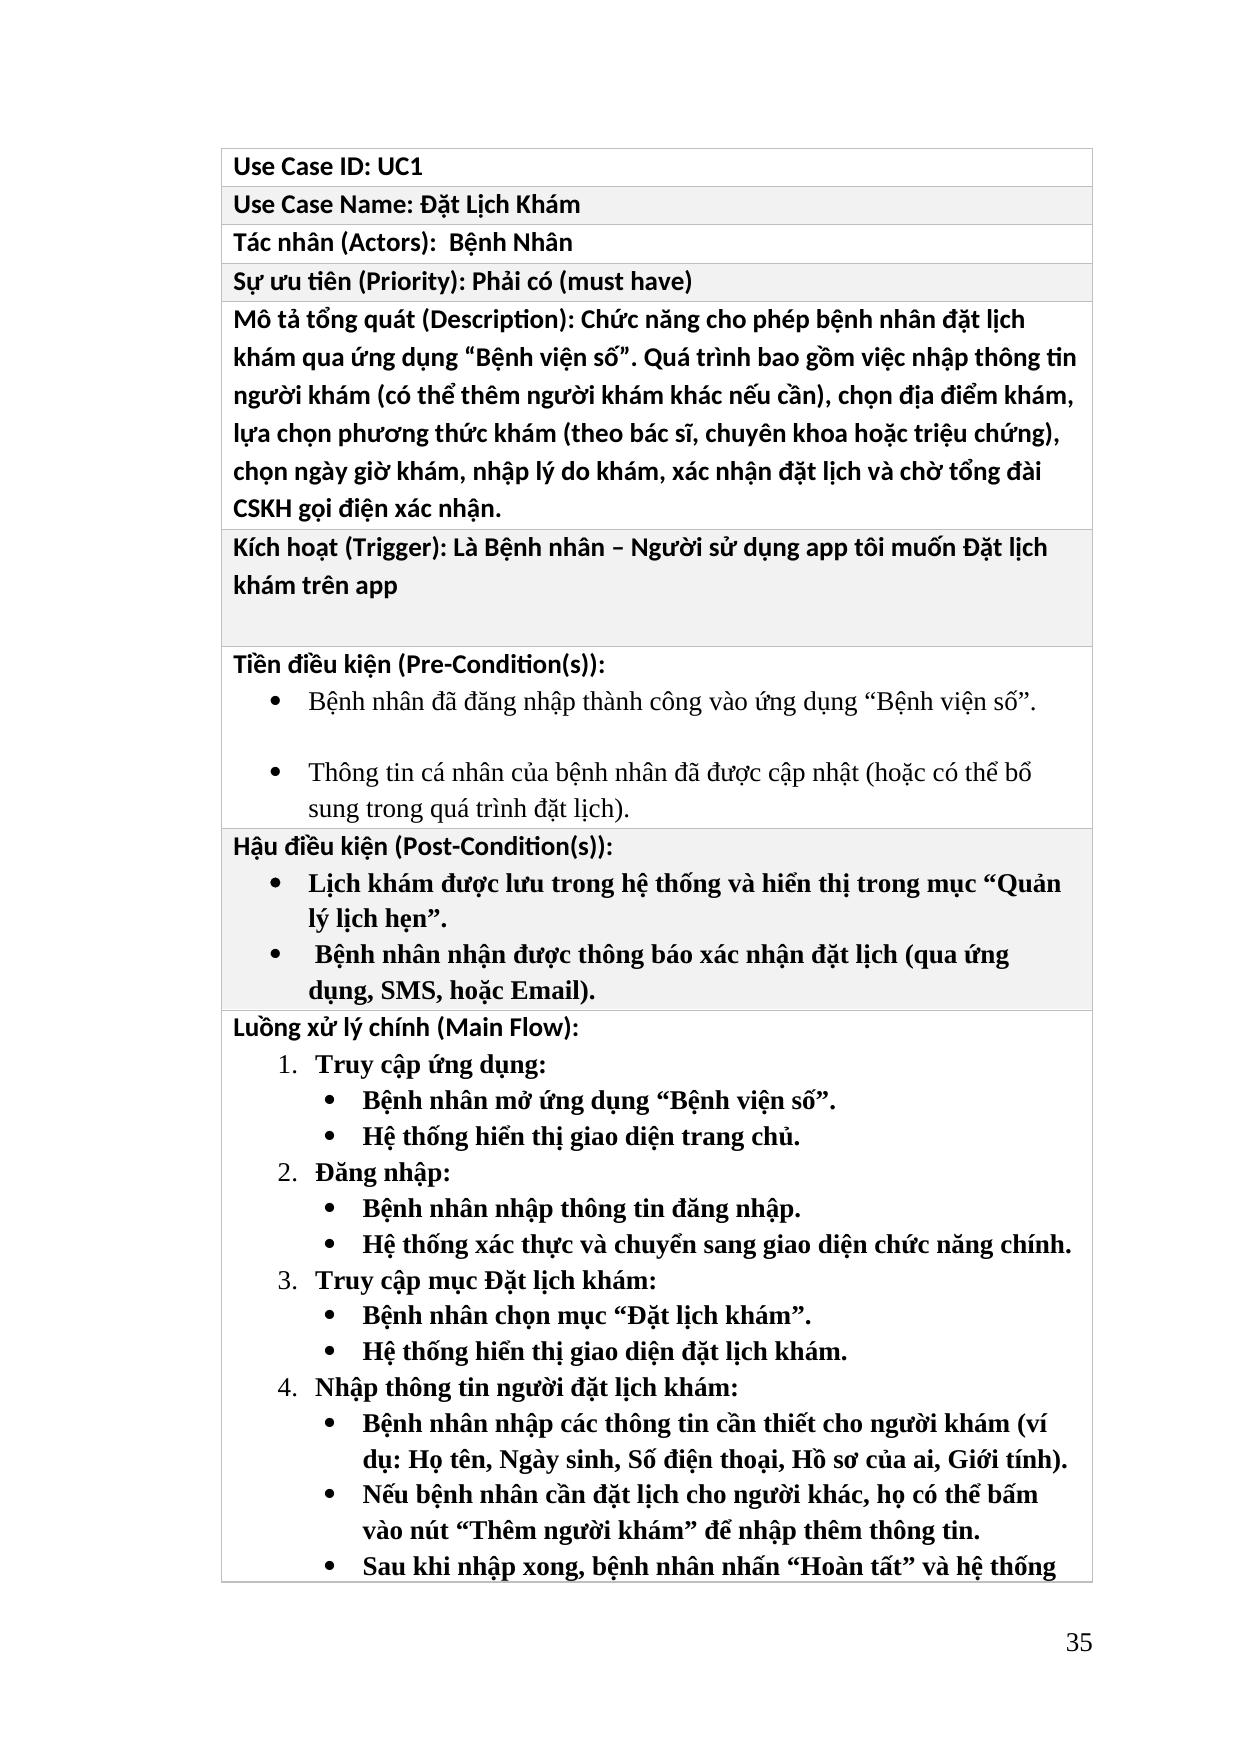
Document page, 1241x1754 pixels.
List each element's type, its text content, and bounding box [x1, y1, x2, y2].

table_header Use Case ID: UC1 [222, 149, 1092, 186]
table_cell Kích hoạt (Trigger): Là Bệnh nhân – Người sử dụng app tôi muốn Đặt lịch khám trên app [222, 530, 1092, 646]
table_cell Use Case Name: Đặt Lịch Khám [222, 187, 1092, 224]
table_cell Tiền điều kiện (Pre-Condition(s)): Bệnh nhân đã đăng nhập thành công vào ứng dụng “Bệnh viện số”. Thông tin cá nhân của bệnh nhân đã được cập nhật (hoặc có thể bổ sung trong quá trình đặt lịch). [222, 647, 1092, 828]
table_cell Tác nhân (Actors): Bệnh Nhân [222, 225, 1092, 263]
table_cell Mô tả tổng quát (Description): Chức năng cho phép bệnh nhân đặt lịch khám qua ứng dụng “Bệnh viện số”. Quá trình bao gồm việc nhập thông tin người khám (có thể thêm người khám khác nếu cần), chọn địa điểm khám, lựa chọn phương thức khám (theo bác sĩ, chuyên khoa hoặc triệu chứng), chọn ngày giờ khám, nhập lý do khám, xác nhận đặt lịch và chờ tổng đài CSKH gọi điện xác nhận. [222, 302, 1092, 529]
table_cell Sự ưu tiên (Priority): Phải có (must have) [222, 264, 1092, 301]
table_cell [222, 1011, 1092, 1581]
table_cell Hậu điều kiện (Post-Condition(s)): Lịch khám được lưu trong hệ thống và hiển thị trong mục “Quản lý lịch hẹn”. Bệnh nhân nhận được thông báo xác nhận đặt lịch (qua ứng dụng, SMS, hoặc Email). [222, 829, 1092, 1009]
